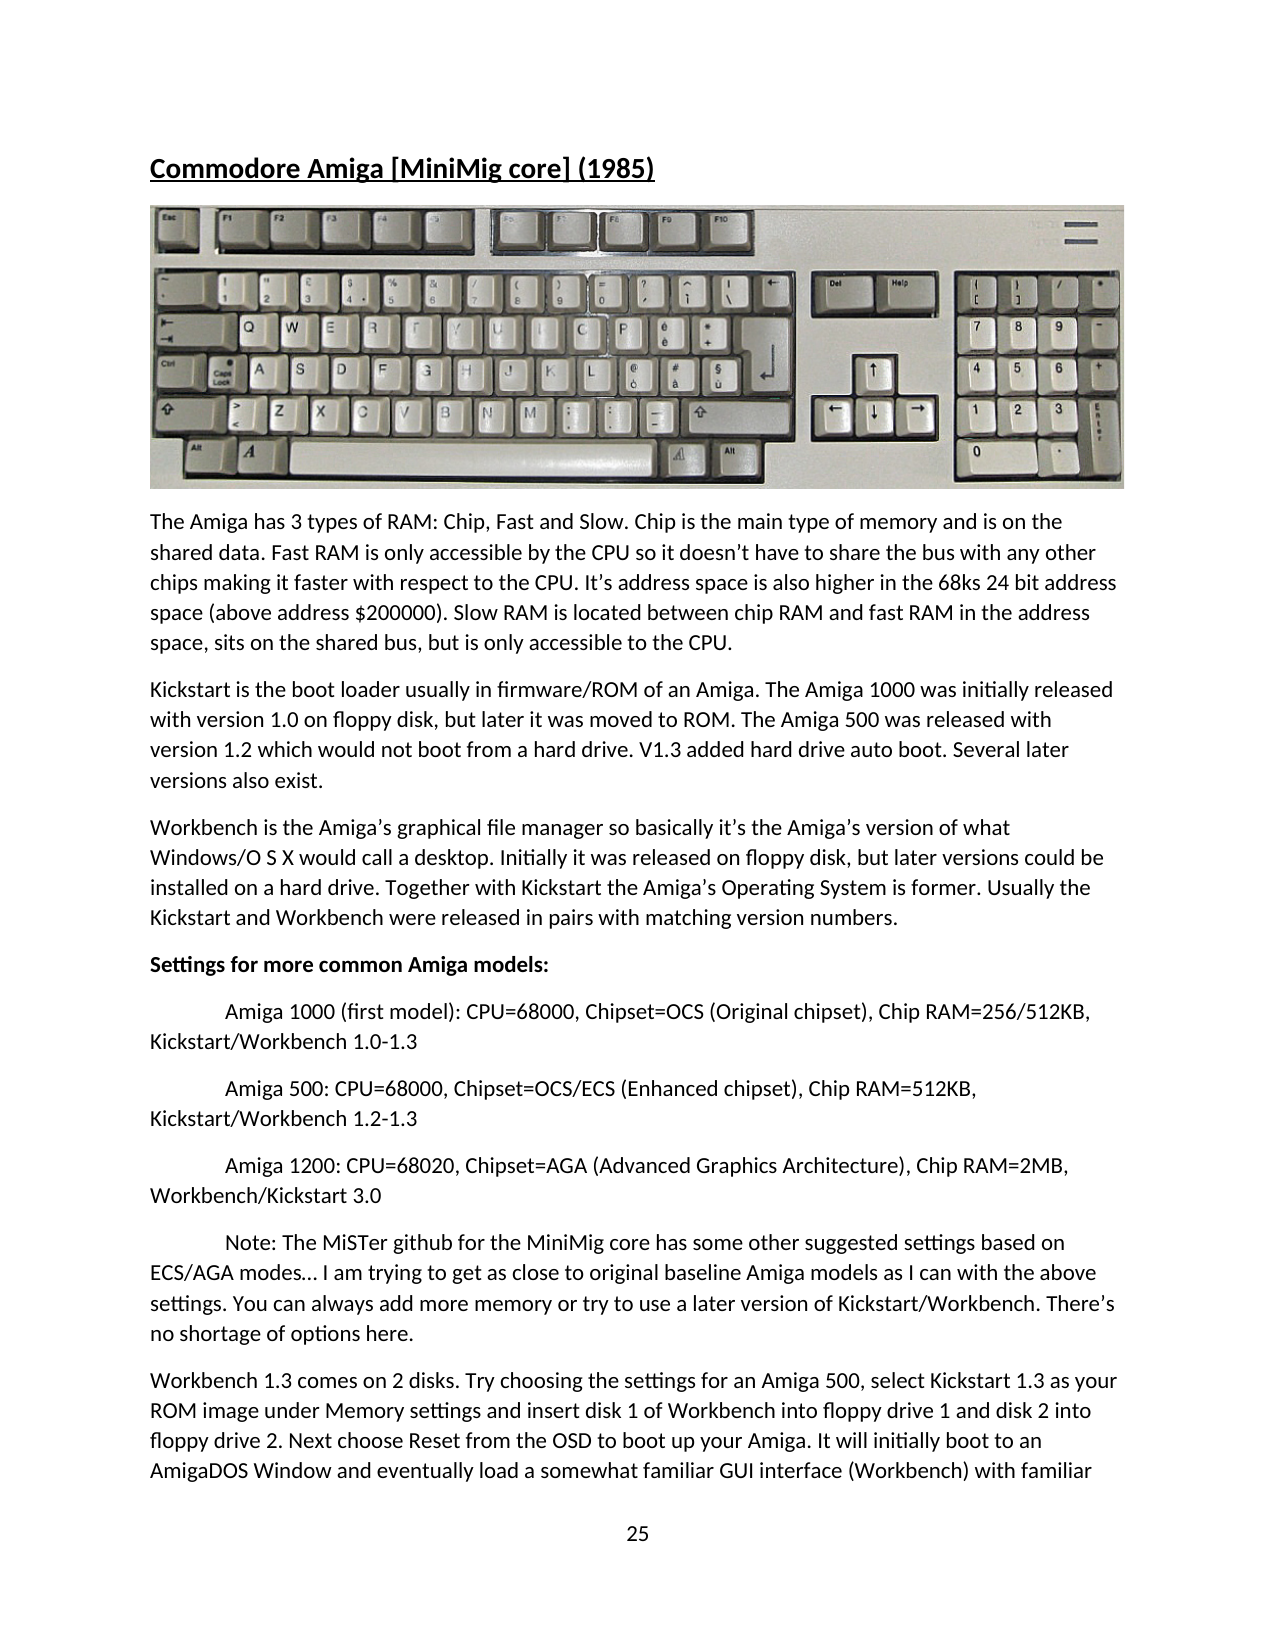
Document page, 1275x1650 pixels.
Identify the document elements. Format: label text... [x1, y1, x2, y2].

text Note: The MiSTer github for the MiniMig core has some other suggested settings based on ECS/AGA modes… I am trying to get as close to original baseline Amiga models as I can with the above settings. You can always add more memory or try to use a later version of Kickstart/Workbench. There’s no shortage of options here. [150, 1228, 1125, 1347]
text Kickstart is the boot loader usually in firmware/ROM of an Amiga. The Amiga 1000 was initially released with version 1.0 on floppy disk, but later it was moved to ROM. The Amiga 500 was released with version 1.2 which would not boot from a hard drive. V1.3 added hard drive auto boot. Several later versions also exist. [150, 675, 1125, 794]
text The Amiga has 3 types of RAM: Chip, Fast and Slow. Chip is the main type of memory and is on the shared data. Fast RAM is only accessible by the CPU so it doesn’t have to share the bus with any other chips making it faster with respect to the CPU. It’s address space is also higher in the 68ks 24 bit address space (above address $200000). Slow RAM is located between chip RAM and fast RAM in the address space, sits on the shared bus, but is only accessible to the CPU. [150, 507, 1125, 656]
text Commodore Amiga [MiniMig core] (1985) [150, 150, 1125, 186]
text Amiga 500: CPU=68000, Chipset=OCS/ECS (Enhanced chipset), Chip RAM=512KB, Kickstart/Workbench 1.2-1.3 [150, 1074, 1125, 1132]
text Workbench is the Amiga’s graphical file manager so basically it’s the Amiga’s version of what Windows/O S X would call a desktop. Initially it was released on floppy disk, but later versions could be installed on a hard drive. Together with Kickstart the Amiga’s Operating System is former. Usually the Kickstart and Workbench were released in pairs with matching version numbers. [150, 813, 1125, 931]
text Amiga 1000 (first model): CPU=68000, Chipset=OCS (Original chipset), Chip RAM=256/512KB, Kickstart/Workbench 1.0-1.3 [150, 997, 1125, 1055]
picture [150, 205, 1125, 489]
text Settings for more common Amiga models: [150, 950, 1125, 978]
text Amiga 1200: CPU=68020, Chipset=AGA (Advanced Graphics Architecture), Chip RAM=2MB, Workbench/Kickstart 3.0 [150, 1151, 1125, 1209]
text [150, 1366, 1125, 1484]
